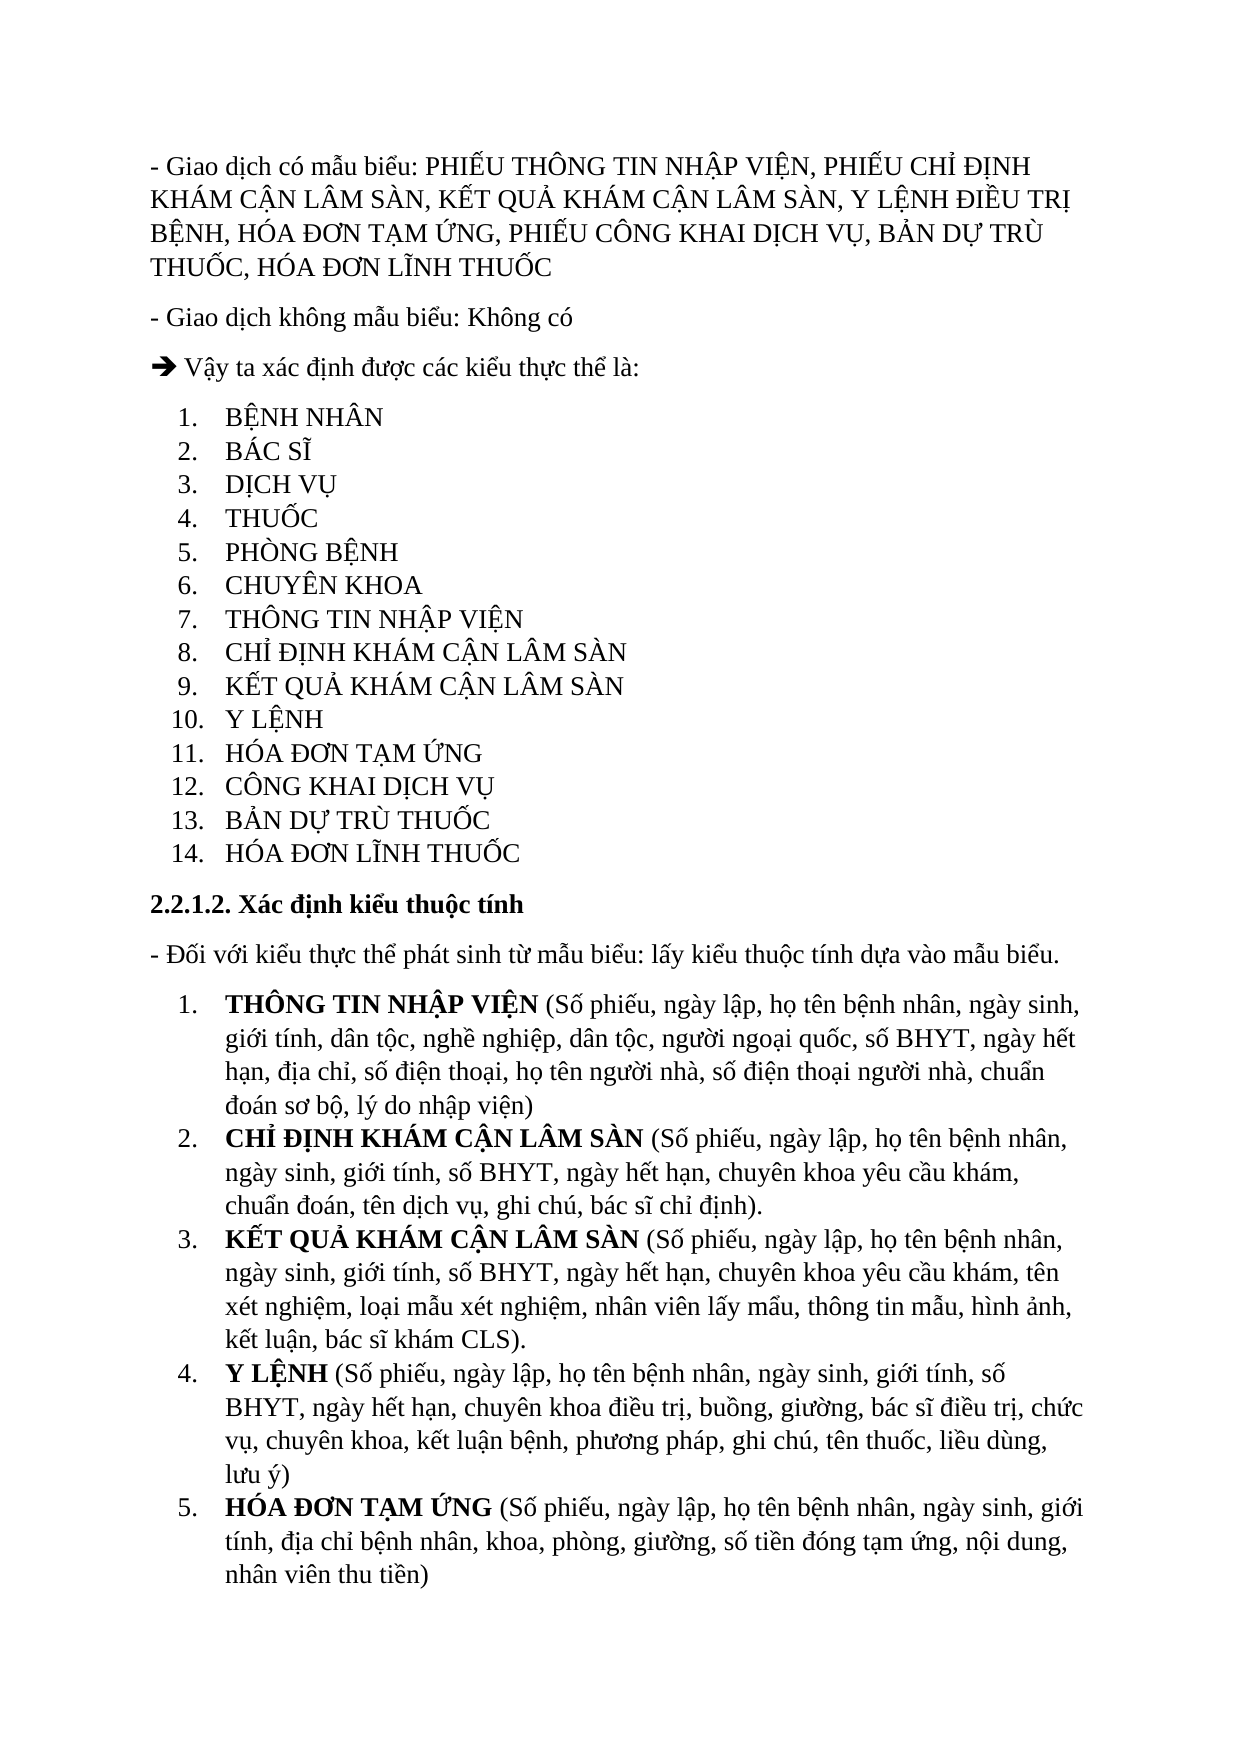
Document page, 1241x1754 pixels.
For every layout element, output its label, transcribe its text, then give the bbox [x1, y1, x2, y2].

list BÁC SĨ [187, 435, 1090, 466]
list THÔNG TIN NHẬP VIỆN [187, 603, 1090, 634]
list CHỈ ĐỊNH KHÁM CẬN LÂM SÀN (Số phiếu, ngày lập, họ tên bệnh nhân, ngày sinh, giới tính, số BHYT, ngày hết hạn, chuyên khoa yêu cầu khám, chuẩn đoán, tên dịch vụ, ghi chú, bác sĩ chỉ định). [187, 1122, 1090, 1221]
list Y LỆNH (Số phiếu, ngày lập, họ tên bệnh nhân, ngày sinh, giới tính, số BHYT, ngày hết hạn, chuyên khoa điều trị, buồng, giường, bác sĩ điều trị, chức vụ, chuyên khoa, kết luận bệnh, phương pháp, ghi chú, tên thuốc, liều dùng, lưu ý) [187, 1357, 1090, 1489]
list THÔNG TIN NHẬP VIỆN (Số phiếu, ngày lập, họ tên bệnh nhân, ngày sinh, giới tính, dân tộc, nghề nghiệp, dân tộc, người ngoại quốc, số BHYT, ngày hết hạn, địa chỉ, số điện thoại, họ tên người nhà, số điện thoại người nhà, chuẩn đoán sơ bộ, lý do nhập viện) [187, 988, 1090, 1120]
list HÓA ĐƠN LĨNH THUỐC [187, 837, 1090, 869]
list HÓA ĐƠN TẠM ỨNG (Số phiếu, ngày lập, họ tên bệnh nhân, ngày sinh, giới tính, địa chỉ bệnh nhân, khoa, phòng, giường, số tiền đóng tạm ứng, nội dung, nhân viên thu tiền) [187, 1491, 1090, 1589]
subtitle 2.2.1.2. Xác định kiểu thuộc tính [150, 888, 1090, 919]
text Vậy ta xác định được các kiểu thực thể là: [150, 351, 1090, 382]
list BỆNH NHÂN [187, 401, 1090, 433]
list THUỐC [187, 502, 1090, 533]
list HÓA ĐƠN TẠM ỨNG [187, 737, 1090, 768]
list CÔNG KHAI DỊCH VỤ [187, 770, 1090, 802]
list PHÒNG BỆNH [187, 536, 1090, 567]
list BẢN DỰ TRÙ THUỐC [187, 804, 1090, 835]
text - Đối với kiểu thực thể phát sinh từ mẫu biểu: lấy kiểu thuộc tính dựa vào mẫu biểu. [150, 938, 1090, 969]
list CHUYÊN KHOA [187, 569, 1090, 600]
list CHỈ ĐỊNH KHÁM CẬN LÂM SÀN [187, 636, 1090, 667]
text - Giao dịch không mẫu biểu: Không có [150, 301, 1090, 332]
list Y LỆNH [187, 703, 1090, 734]
text - Giao dịch có mẫu biểu: PHIẾU THÔNG TIN NHẬP VIỆN, PHIẾU CHỈ ĐỊNH KHÁM CẬN LÂM SÀN, KẾT QUẢ KHÁM CẬN LÂM SÀN, Y LỆNH ĐIỀU TRỊ BỆNH, HÓA ĐƠN TẠM ỨNG, PHIẾU CÔNG KHAI DỊCH VỤ, BẢN DỰ TRÙ THUỐC, HÓA ĐƠN LĨNH THUỐC [150, 150, 1090, 282]
list DỊCH VỤ [187, 468, 1090, 500]
list KẾT QUẢ KHÁM CẬN LÂM SÀN (Số phiếu, ngày lập, họ tên bệnh nhân, ngày sinh, giới tính, số BHYT, ngày hết hạn, chuyên khoa yêu cầu khám, tên xét nghiệm, loại mẫu xét nghiệm, nhân viên lấy mẩu, thông tin mẫu, hình ảnh, kết luận, bác sĩ khám CLS). [187, 1223, 1090, 1355]
list KẾT QUẢ KHÁM CẬN LÂM SÀN [187, 670, 1090, 701]
